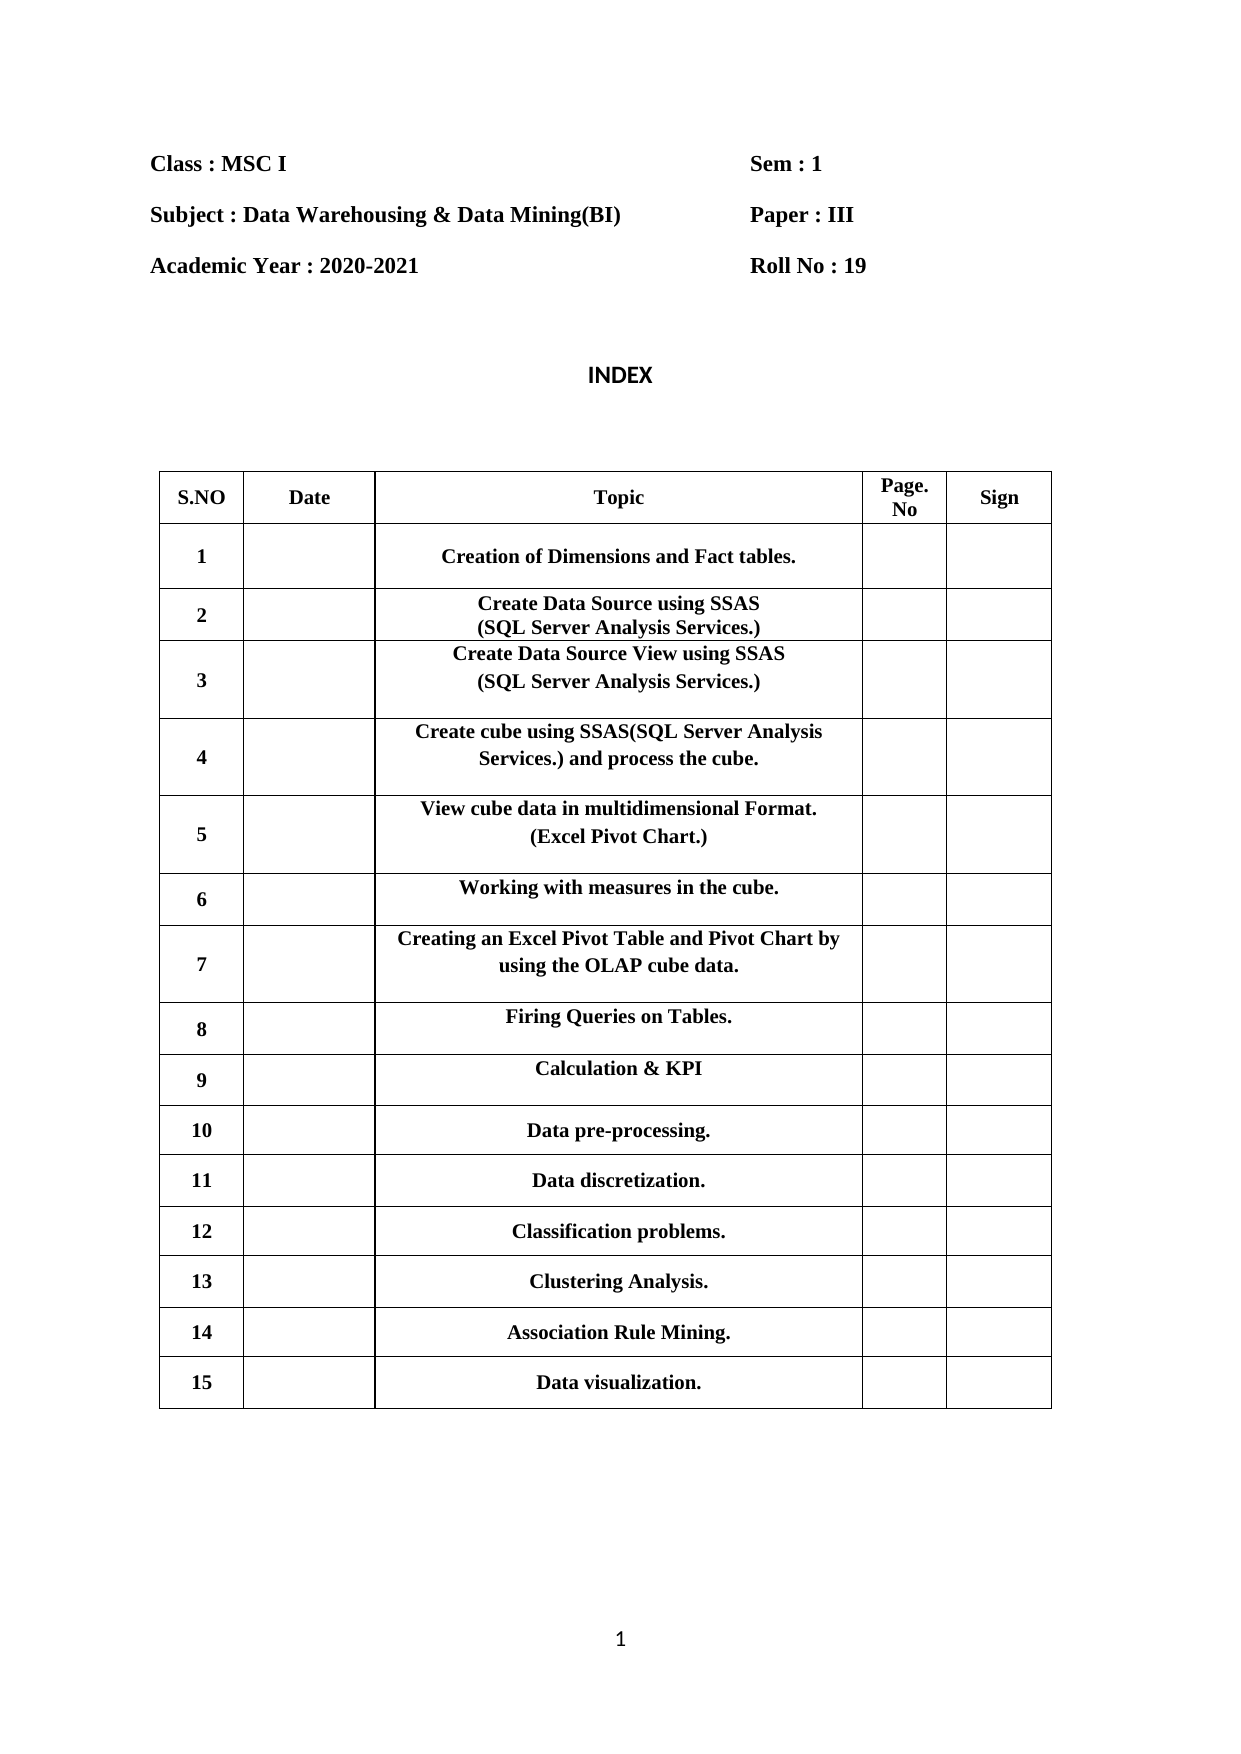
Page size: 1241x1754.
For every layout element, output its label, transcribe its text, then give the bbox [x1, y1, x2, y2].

table_cell [244, 1155, 374, 1206]
table_cell [947, 1055, 1051, 1104]
table_header Topic [376, 472, 862, 523]
table_cell 7 [160, 926, 243, 1002]
table_cell [863, 1207, 946, 1254]
table_cell [244, 1256, 374, 1307]
table_cell [863, 1003, 946, 1054]
table_cell Association Rule Mining. [376, 1308, 862, 1356]
table_cell [947, 1357, 1051, 1408]
table_cell [244, 1106, 374, 1153]
table_cell [863, 874, 946, 924]
table_cell Data visualization. [376, 1357, 862, 1408]
table_cell [947, 589, 1051, 640]
text INDEX [150, 359, 1090, 389]
table_cell [947, 1256, 1051, 1307]
table_cell [947, 926, 1051, 1002]
table_cell [863, 796, 946, 872]
table_cell [244, 1003, 374, 1054]
table_cell Create cube using SSAS(SQL Server Analysis Services.) and process the cube. [376, 719, 862, 795]
table_cell [244, 589, 374, 640]
text Academic Year : 2020-2021 Roll No : 19 [150, 252, 1090, 278]
table_cell [947, 1207, 1051, 1254]
table_cell [863, 1308, 946, 1356]
table_header Sign [947, 472, 1051, 523]
text Subject : Data Warehousing & Data Mining(BI) Paper : III [150, 201, 1090, 227]
table_cell [863, 1155, 946, 1206]
table_cell Working with measures in the cube. [376, 874, 862, 924]
table_header Date [244, 472, 374, 523]
table_cell [863, 1055, 946, 1104]
table_cell 12 [160, 1207, 243, 1254]
table_cell 5 [160, 796, 243, 872]
table_cell Create Data Source View using SSAS (SQL Server Analysis Services.) [376, 641, 862, 718]
table_cell [244, 1308, 374, 1356]
table_cell 15 [160, 1357, 243, 1408]
table_cell [863, 1357, 946, 1408]
table_cell [863, 1106, 946, 1153]
table_cell 2 [160, 589, 243, 640]
table_header S.NO [160, 472, 243, 523]
table_cell Creation of Dimensions and Fact tables. [376, 524, 862, 588]
table_cell [244, 524, 374, 588]
table_cell [947, 874, 1051, 924]
table_cell [244, 1357, 374, 1408]
table_cell [947, 1155, 1051, 1206]
table_cell Data discretization. [376, 1155, 862, 1206]
table_cell [244, 719, 374, 795]
table_cell 3 [160, 641, 243, 718]
table_cell Create Data Source using SSAS (SQL Server Analysis Services.) [376, 589, 862, 640]
table_cell [947, 1106, 1051, 1153]
table_cell [244, 1055, 374, 1104]
table_cell [863, 524, 946, 588]
table_cell 10 [160, 1106, 243, 1153]
table_cell [947, 524, 1051, 588]
table_cell [947, 1003, 1051, 1054]
table_cell Classification problems. [376, 1207, 862, 1254]
table_cell [244, 1207, 374, 1254]
table_cell [863, 1256, 946, 1307]
table_cell [244, 926, 374, 1002]
table_cell [244, 641, 374, 718]
table_cell [863, 641, 946, 718]
table_cell [244, 796, 374, 872]
table_cell Data pre-processing. [376, 1106, 862, 1153]
table_cell [863, 926, 946, 1002]
table_cell Creating an Excel Pivot Table and Pivot Chart by using the OLAP cube data. [376, 926, 862, 1002]
table_cell [947, 641, 1051, 718]
table_cell Firing Queries on Tables. [376, 1003, 862, 1054]
table_cell 8 [160, 1003, 243, 1054]
table_cell 1 [160, 524, 243, 588]
table_cell [863, 589, 946, 640]
table_cell [947, 1308, 1051, 1356]
table_cell 9 [160, 1055, 243, 1104]
table_cell 11 [160, 1155, 243, 1206]
table_cell [947, 796, 1051, 872]
table_header Page.No [863, 472, 946, 523]
text Class : MSC I Sem : 1 [150, 150, 1090, 176]
table_cell [947, 719, 1051, 795]
table_cell [244, 874, 374, 924]
table_cell Calculation & KPI [376, 1055, 862, 1104]
table_cell 6 [160, 874, 243, 924]
table_cell Clustering Analysis. [376, 1256, 862, 1307]
table_cell 4 [160, 719, 243, 795]
table_cell 14 [160, 1308, 243, 1356]
table_cell View cube data in multidimensional Format. (Excel Pivot Chart.) [376, 796, 862, 872]
table_cell [863, 719, 946, 795]
table_cell 13 [160, 1256, 243, 1307]
